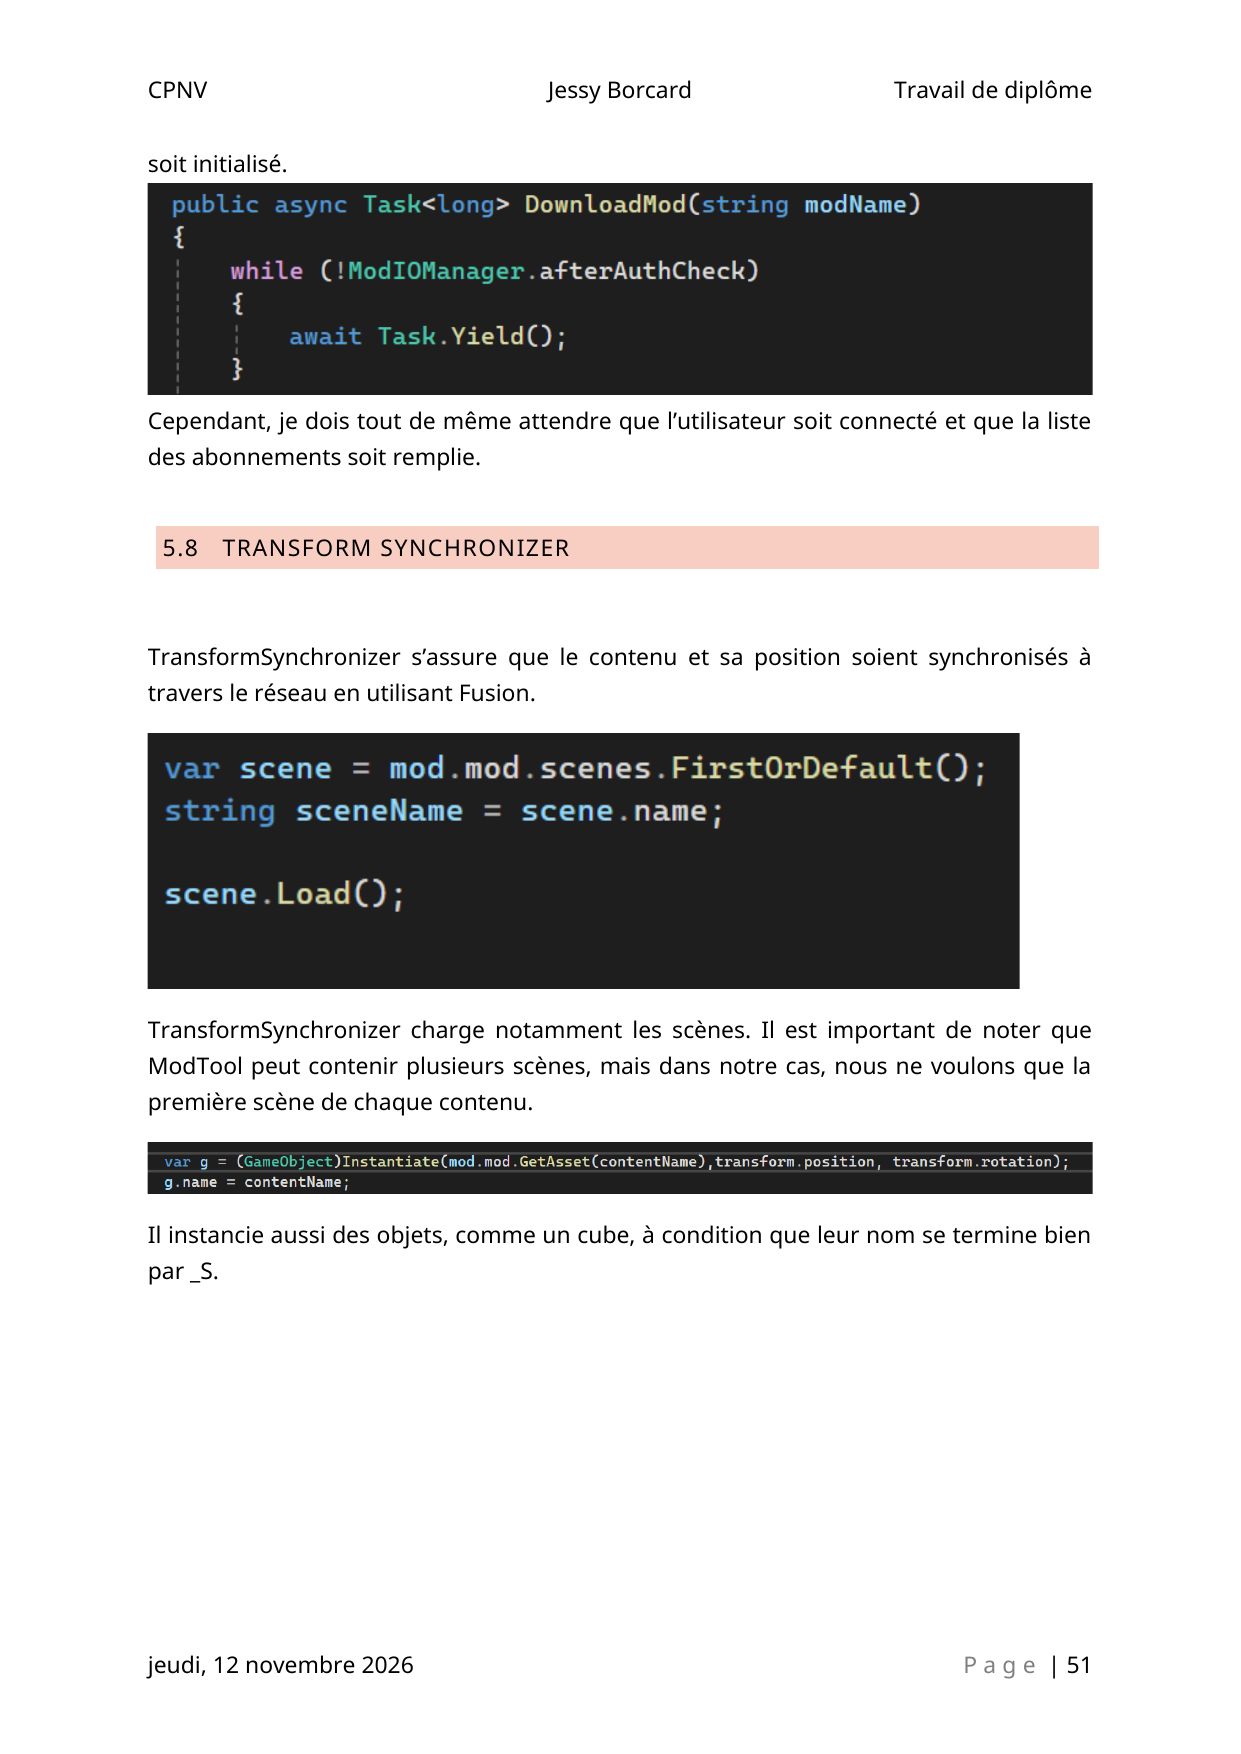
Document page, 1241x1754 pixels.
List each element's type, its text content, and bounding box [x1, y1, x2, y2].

text Il instancie aussi des objets, comme un cube, à condition que leur nom se termine bien par _S. [148, 1219, 1093, 1287]
text Cependant, je dois tout de même attendre que l’utilisateur soit connecté et que la liste des abonnements soit remplie. [148, 405, 1093, 472]
picture [147, 1142, 1093, 1194]
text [148, 148, 1093, 183]
text TransformSynchronizer s’assure que le contenu et sa position soient synchronisés à travers le réseau en utilisant Fusion. [148, 641, 1093, 708]
subtitle Transform Synchronizer [163, 532, 1093, 563]
picture [147, 733, 1020, 989]
text TransformSynchronizer charge notamment les scènes. Il est important de noter que ModTool peut contenir plusieurs scènes, mais dans notre cas, nous ne voulons que la première scène de chaque contenu. [148, 1014, 1093, 1117]
picture [147, 183, 1093, 395]
